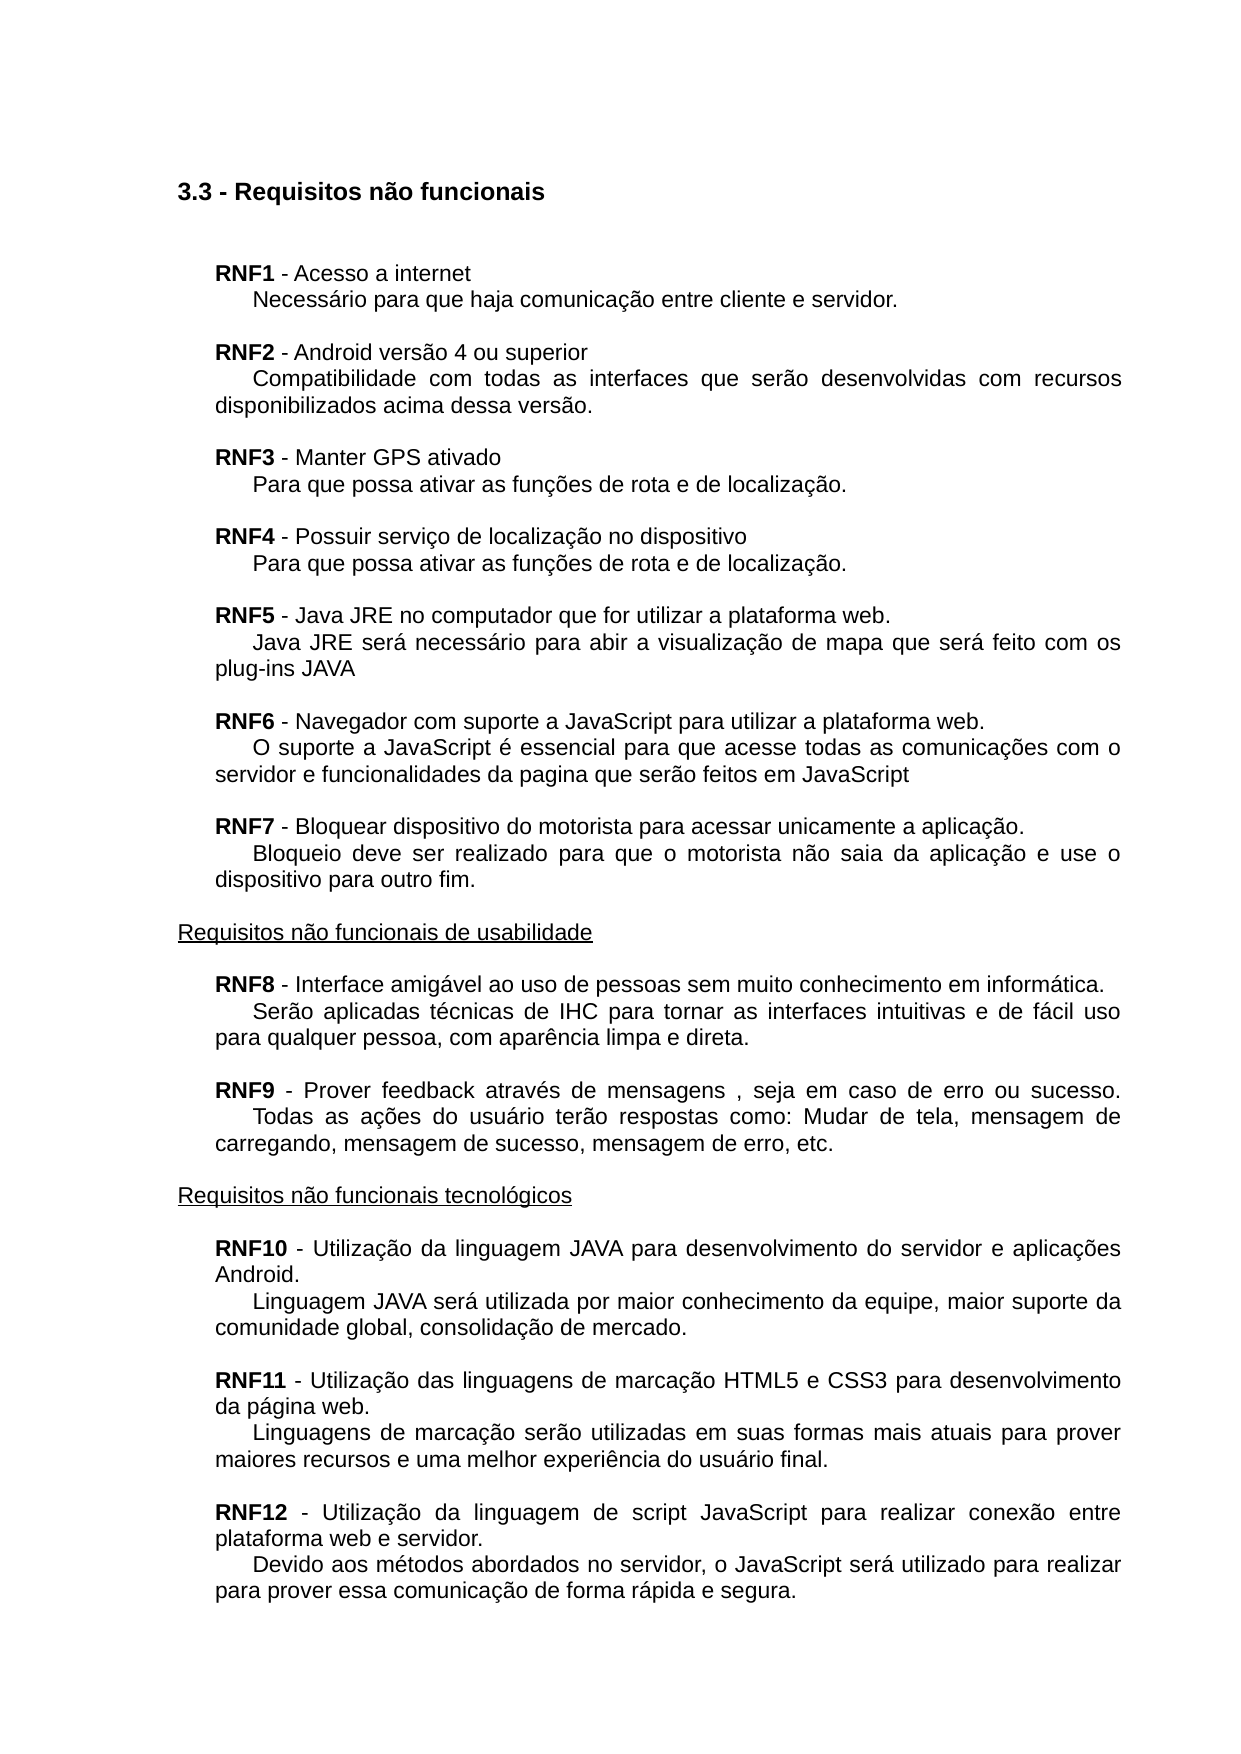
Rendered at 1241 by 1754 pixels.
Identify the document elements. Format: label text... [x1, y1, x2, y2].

text RNF10 - Utilização da linguagem JAVA para desenvolvimento do servidor e aplicações Android. [215, 1235, 1122, 1288]
text Compatibilidade com todas as interfaces que serão desenvolvidas com recursos disponibilizados acima dessa versão. [215, 365, 1122, 418]
text O suporte a JavaScript é essencial para que acesse todas as comunicações com o servidor e funcionalidades da pagina que serão feitos em JavaScript [215, 734, 1122, 787]
text RNF2 - Android versão 4 ou superior [215, 339, 1122, 365]
text RNF8 - Interface amigável ao uso de pessoas sem muito conhecimento em informática. [215, 971, 1122, 998]
text RNF11 - Utilização das linguagens de marcação HTML5 e CSS3 para desenvolvimento da página web. [215, 1367, 1122, 1419]
text RNF9 - Prover feedback através de mensagens , seja em caso de erro ou sucesso. Todas as ações do usuário terão respostas como: Mudar de tela, mensagem de carregando, mensagem de sucesso, mensagem de erro, etc. [215, 1077, 1122, 1156]
text RNF4 - Possuir serviço de localização no dispositivo [215, 523, 1122, 550]
text Devido aos métodos abordados no servidor, o JavaScript será utilizado para realizar para prover essa comunicação de forma rápida e segura. [215, 1551, 1122, 1604]
text Java JRE será necessário para abir a visualização de mapa que será feito com os plug-ins JAVA [215, 629, 1122, 681]
text RNF7 - Bloquear dispositivo do motorista para acessar unicamente a aplicação. [215, 813, 1122, 839]
text Linguagens de marcação serão utilizadas em suas formas mais atuais para prover maiores recursos e uma melhor experiência do usuário final. [215, 1419, 1122, 1472]
text Linguagem JAVA será utilizada por maior conhecimento da equipe, maior suporte da comunidade global, consolidação de mercado. [215, 1288, 1122, 1340]
subtitle 3.3 - Requisitos não funcionais [177, 177, 1122, 206]
text RNF5 - Java JRE no computador que for utilizar a plataforma web. [215, 602, 1122, 629]
text Para que possa ativar as funções de rota e de localização. [215, 550, 1122, 576]
text Bloqueio deve ser realizado para que o motorista não saia da aplicação e use o dispositivo para outro fim. [215, 839, 1122, 892]
text RNF6 - Navegador com suporte a JavaScript para utilizar a plataforma web. [215, 708, 1122, 734]
text Requisitos não funcionais tecnológicos [177, 1182, 1122, 1208]
text Para que possa ativar as funções de rota e de localização. [215, 471, 1122, 497]
text Requisitos não funcionais de usabilidade [177, 919, 1122, 945]
text Necessário para que haja comunicação entre cliente e servidor. [215, 286, 1122, 312]
text Serão aplicadas técnicas de IHC para tornar as interfaces intuitivas e de fácil uso para qualquer pessoa, com aparência limpa e direta. [215, 998, 1122, 1050]
text RNF1 - Acesso a internet [215, 260, 1122, 286]
text RNF3 - Manter GPS ativado [215, 444, 1122, 471]
text RNF12 - Utilização da linguagem de script JavaScript para realizar conexão entre plataforma web e servidor. [215, 1498, 1122, 1551]
